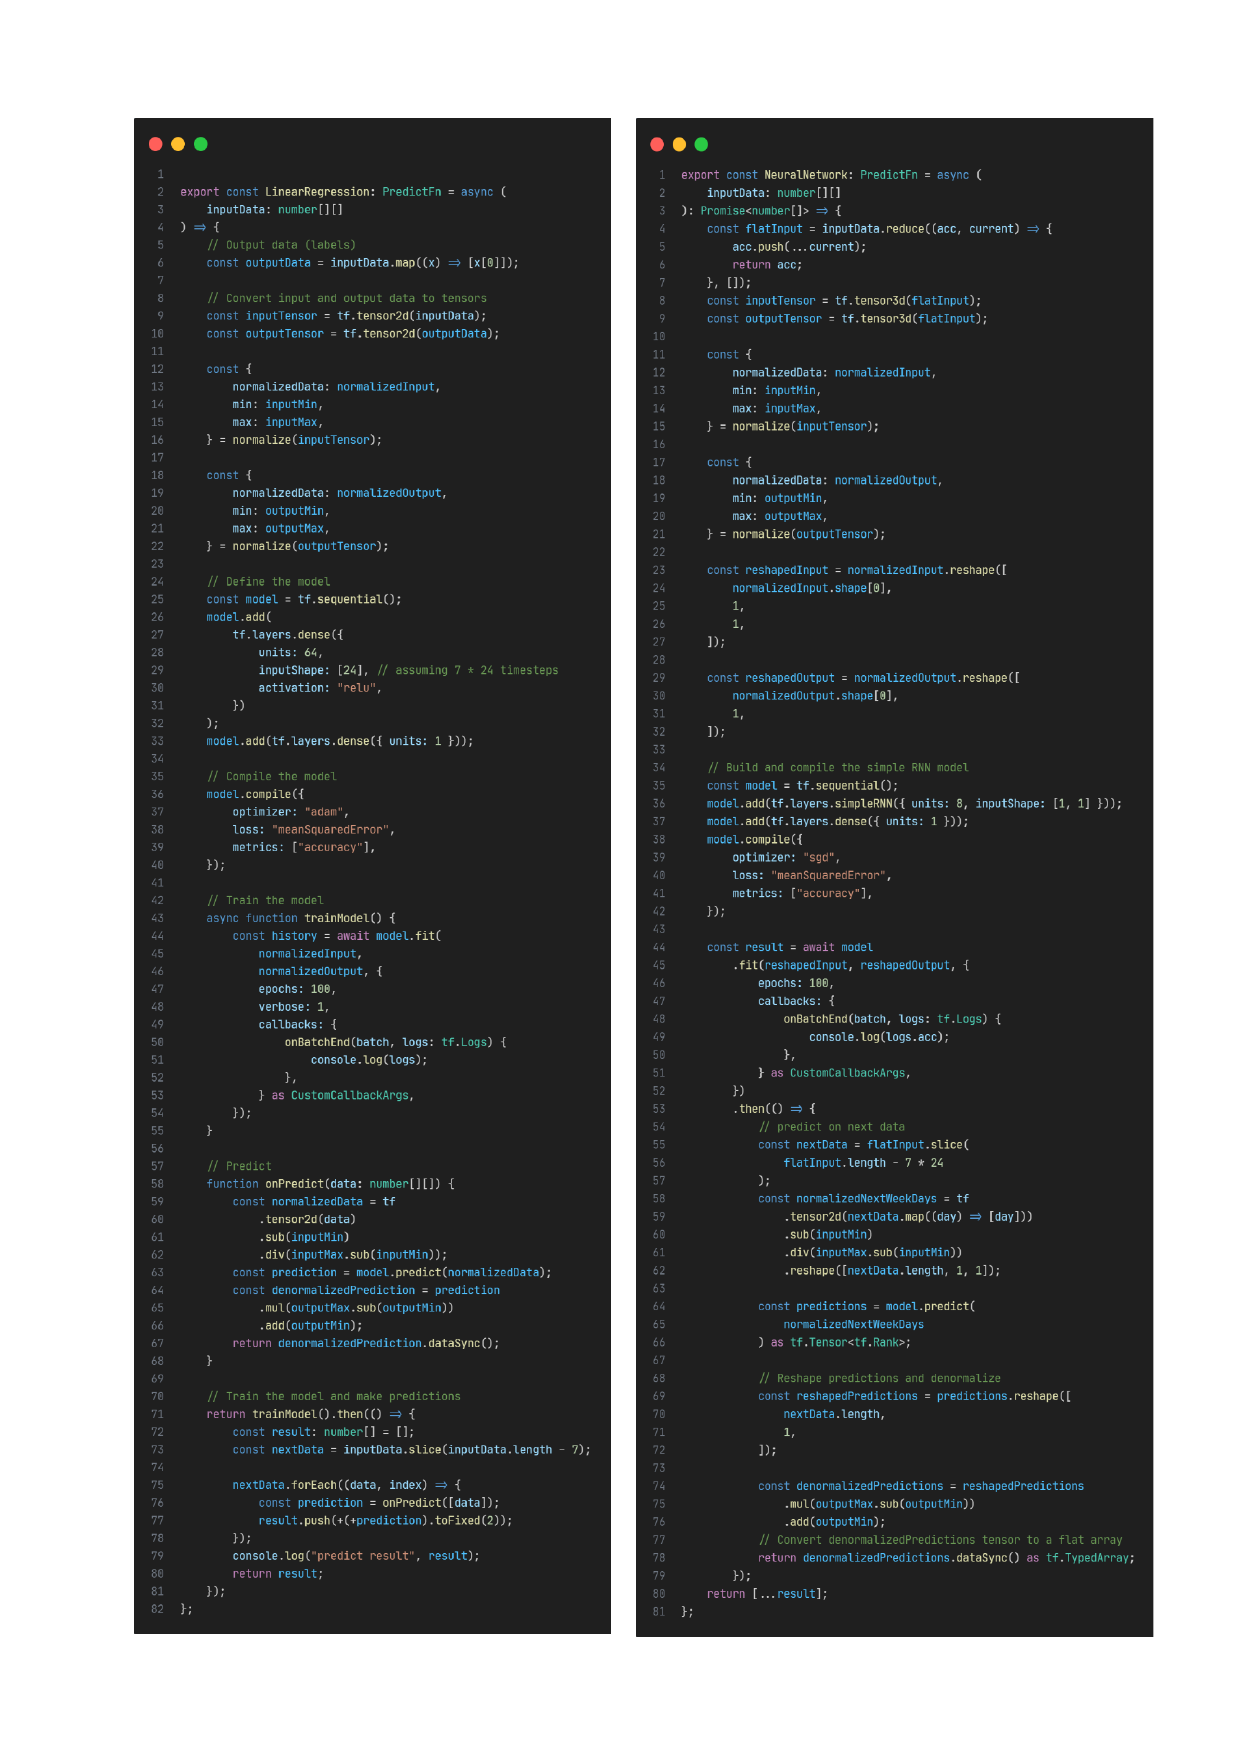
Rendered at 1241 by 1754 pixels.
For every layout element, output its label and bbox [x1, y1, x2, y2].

picture [634, 118, 1153, 1634]
picture [132, 118, 611, 1632]
